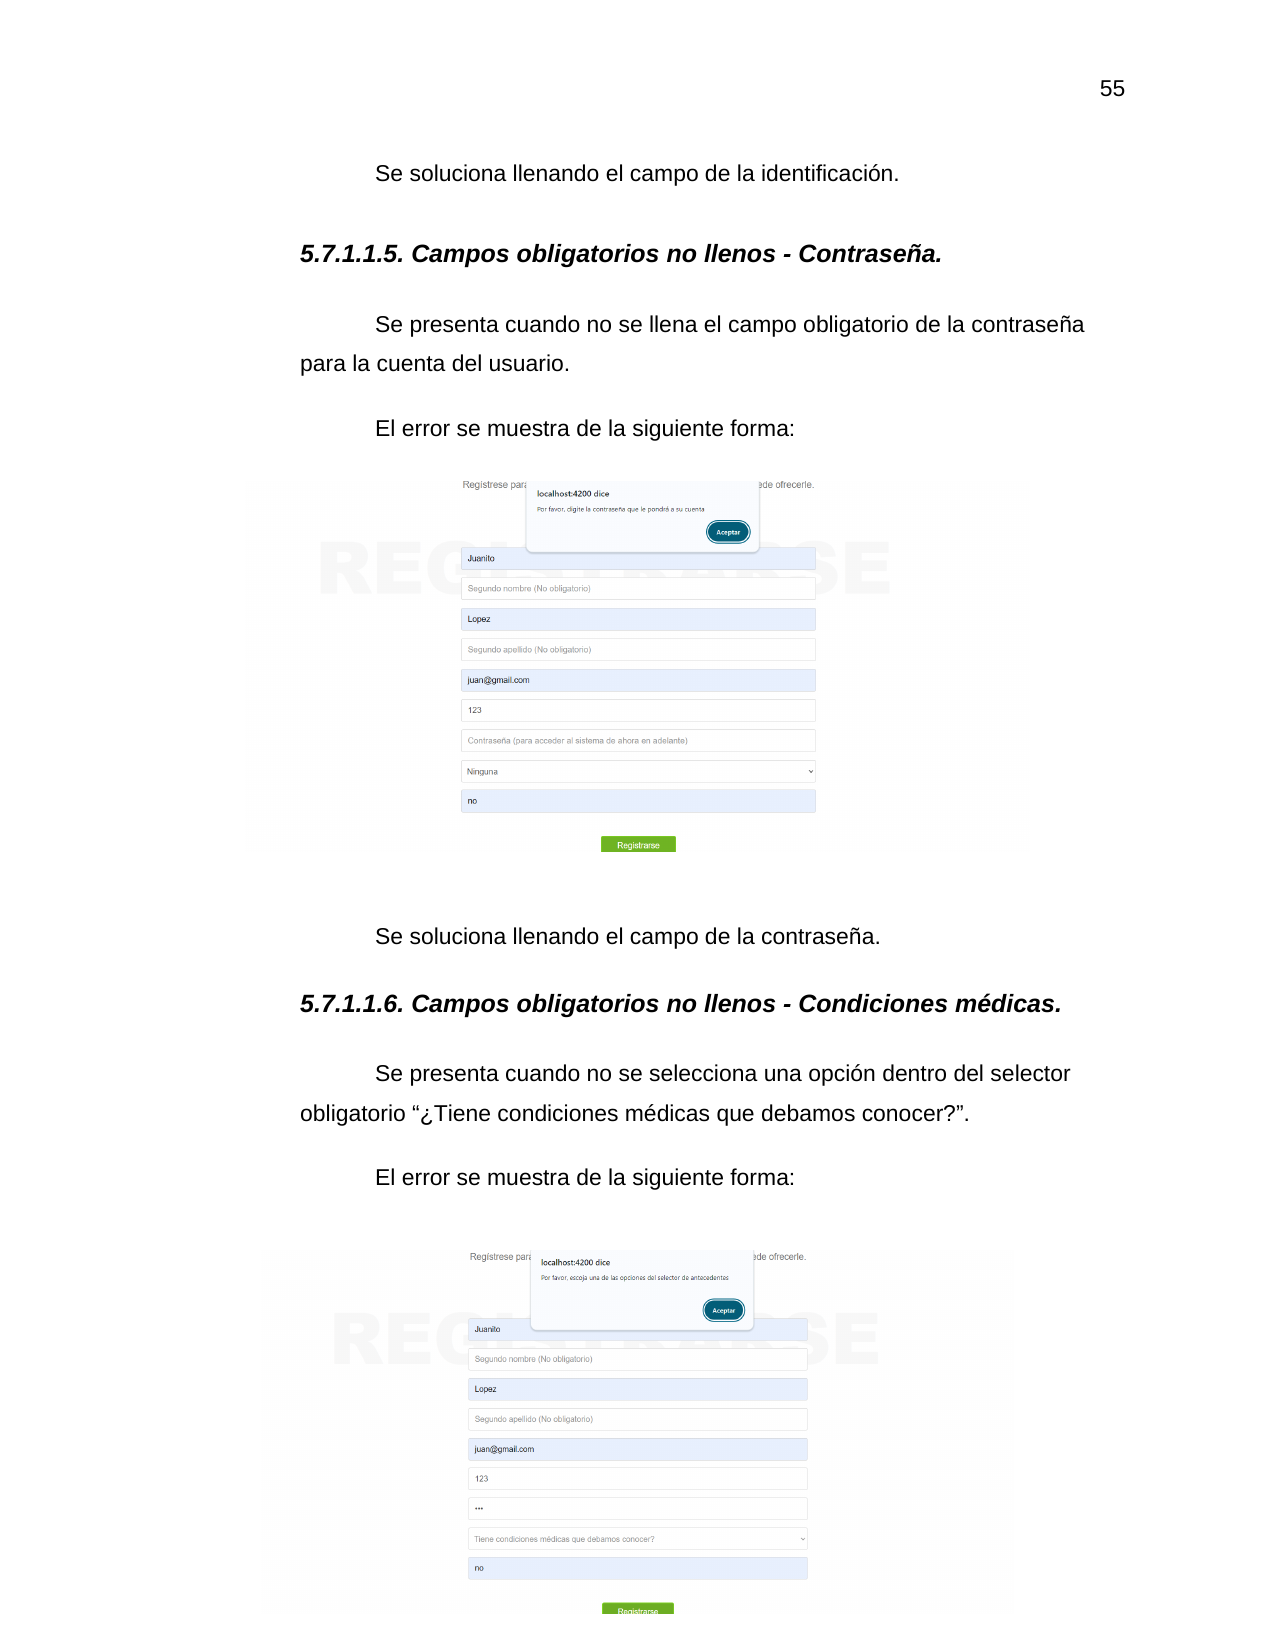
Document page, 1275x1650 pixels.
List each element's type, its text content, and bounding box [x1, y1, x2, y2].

text Se presenta cuando no se llena el campo obligatorio de la contraseña para la cuenta del usuario. [300, 311, 1125, 376]
text El error se muestra de la siguiente forma: [300, 414, 1125, 441]
text Se soluciona llenando el campo de la identificación. [300, 160, 1125, 186]
picture [244, 481, 1031, 852]
text Se soluciona llenando el campo de la contraseña. [300, 923, 1125, 949]
text El error se muestra de la siguiente forma: [300, 1164, 1125, 1191]
text 5.7.1.1.6. Campos obligatorios no llenos - Condiciones médicas. [225, 988, 1125, 1017]
picture [261, 1250, 1014, 1614]
text 5.7.1.1.5. Campos obligatorios no llenos - Contraseña. [225, 239, 1125, 267]
text Se presenta cuando no se selecciona una opción dentro del selector obligatorio “¿Tiene condiciones médicas que debamos conocer?”. [300, 1060, 1125, 1126]
